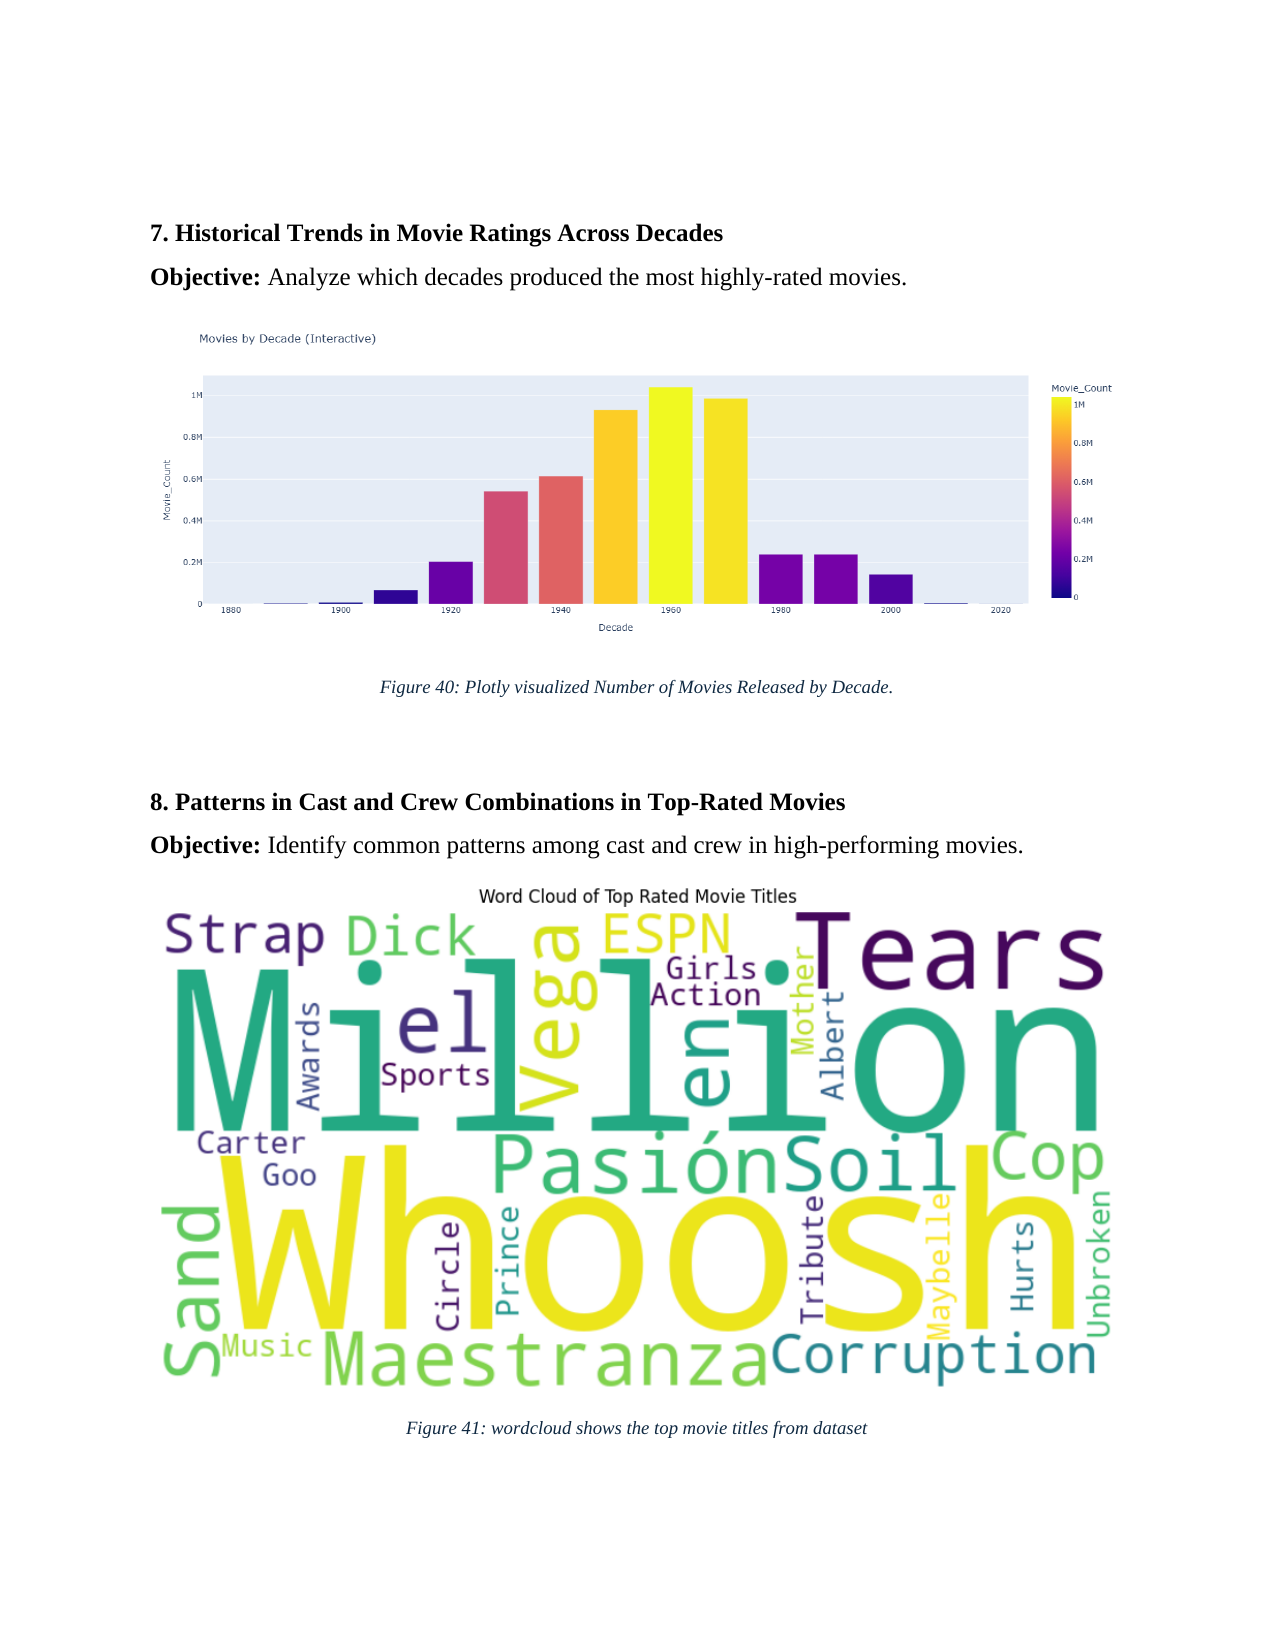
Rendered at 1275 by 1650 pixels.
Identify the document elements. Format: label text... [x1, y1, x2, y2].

text Objective: Analyze which decades produced the most highly-rated movies. [150, 262, 1125, 291]
subtitle 7. Historical Trends in Movie Ratings Across Decades [150, 218, 1125, 247]
picture [150, 309, 1125, 657]
text Objective: Identify common patterns among cast and crew in high-performing movies. [150, 830, 1125, 859]
picture [150, 878, 1125, 1399]
subtitle 8. Patterns in Cast and Crew Combinations in Top-Rated Movies [150, 787, 1125, 816]
